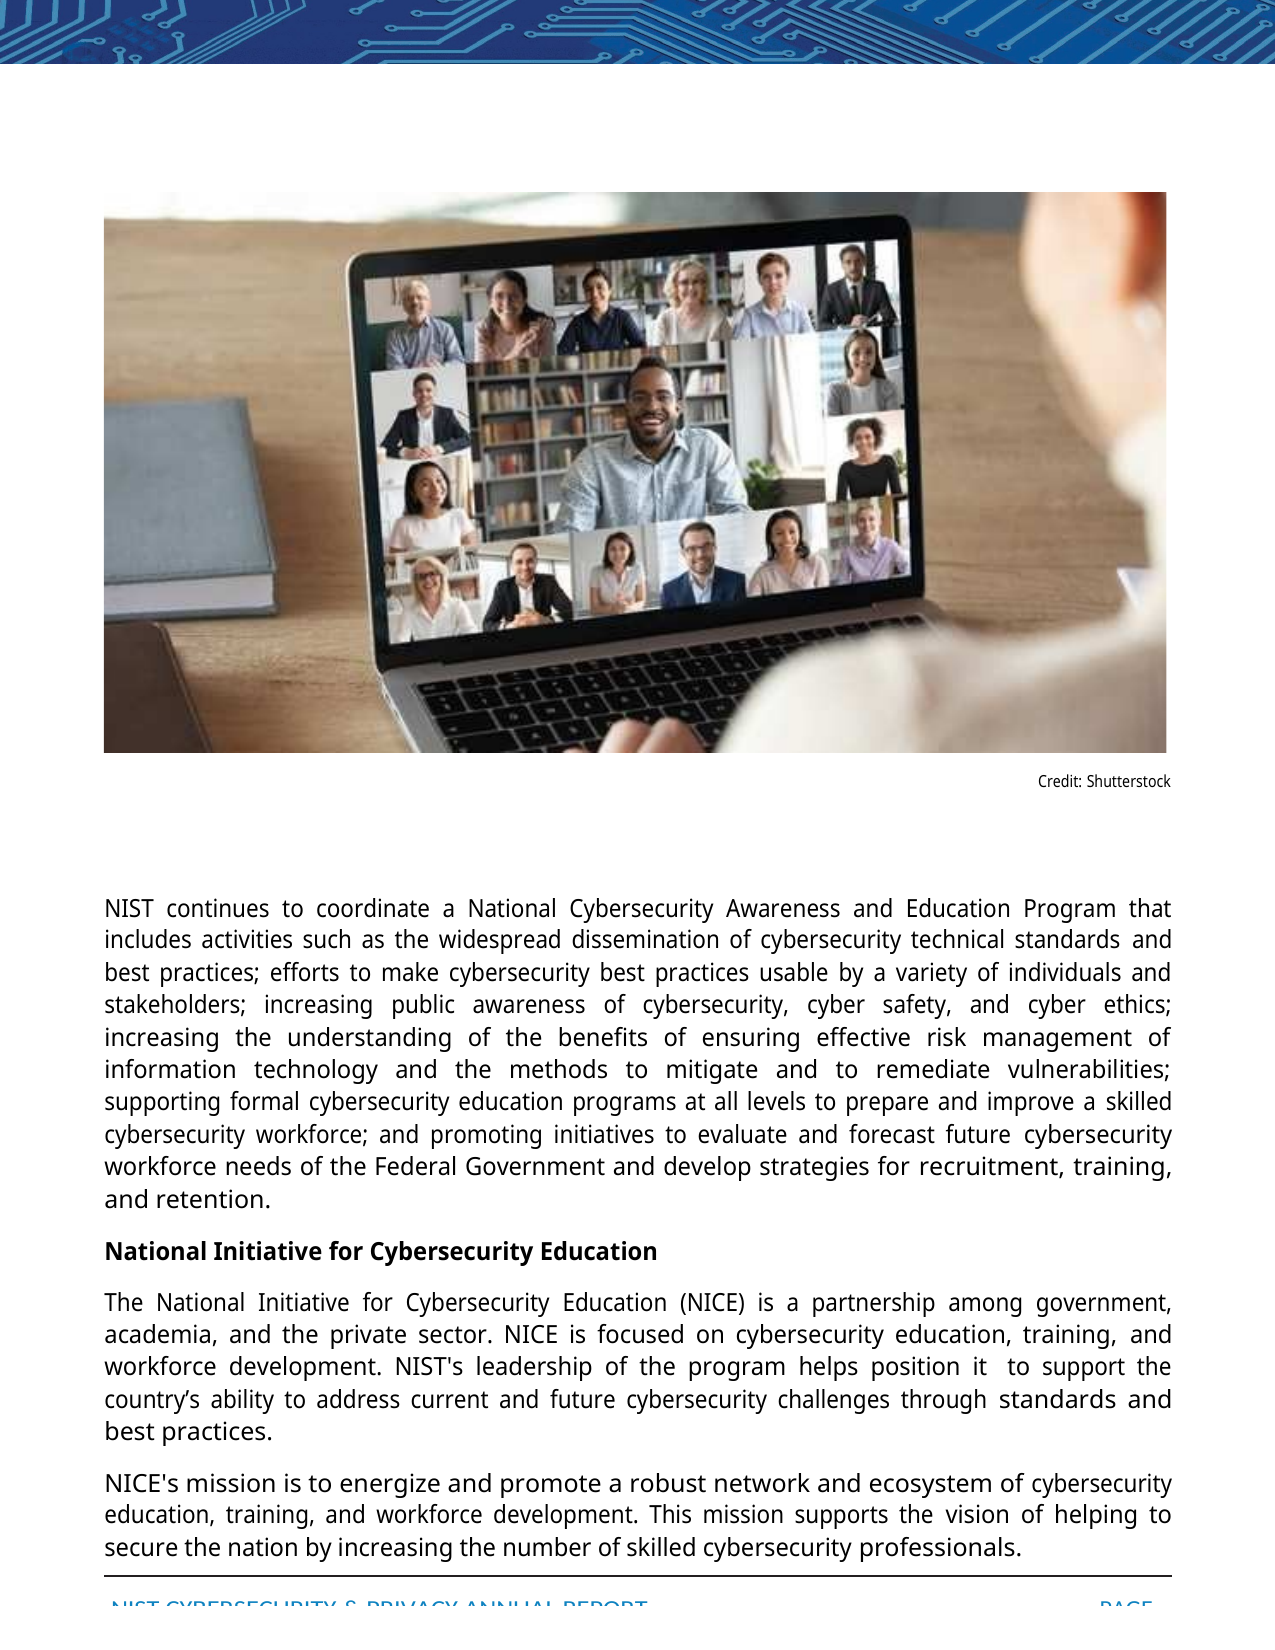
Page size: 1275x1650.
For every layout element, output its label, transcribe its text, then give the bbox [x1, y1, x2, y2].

text NICE's mission is to energize and promote a robust network and ecosystem of cybersecurity education, training, and workforce development. This mission supports the vision of helping to secure the nation by increasing the number of skilled cybersecurity professionals. [104, 1467, 1172, 1564]
subtitle National Initiative for Cybersecurity Education [104, 1233, 1214, 1267]
picture [0, 0, 1275, 64]
picture [103, 192, 1167, 753]
text NIST continues to coordinate a National Cybersecurity Awareness and Education Program that includes activities such as the widespread dissemination of cybersecurity technical standards and best practices; efforts to make cybersecurity best practices usable by a variety of individuals and stakeholders; increasing public awareness of cybersecurity, cyber safety, and cyber ethics; increasing the understanding of the benefits of ensuring effective risk management of information technology and the methods to mitigate and to remediate vulnerabilities; supporting formal cybersecurity education programs at all levels to prepare and improve a skilled cybersecurity workforce; and promoting initiatives to evaluate and forecast future cybersecurity workforce needs of the Federal Government and develop strategies for recruitment, training, and retention. [104, 891, 1172, 1215]
text The National Initiative for Cybersecurity Education (NICE) is a partnership among government, academia, and the private sector. NICE is focused on cybersecurity education, training, and workforce development. NIST's leadership of the program helps position it to support the country’s ability to address current and future cybersecurity challenges through standards and best practices. [104, 1286, 1172, 1448]
text Credit: Shutterstock [64, 770, 1171, 792]
